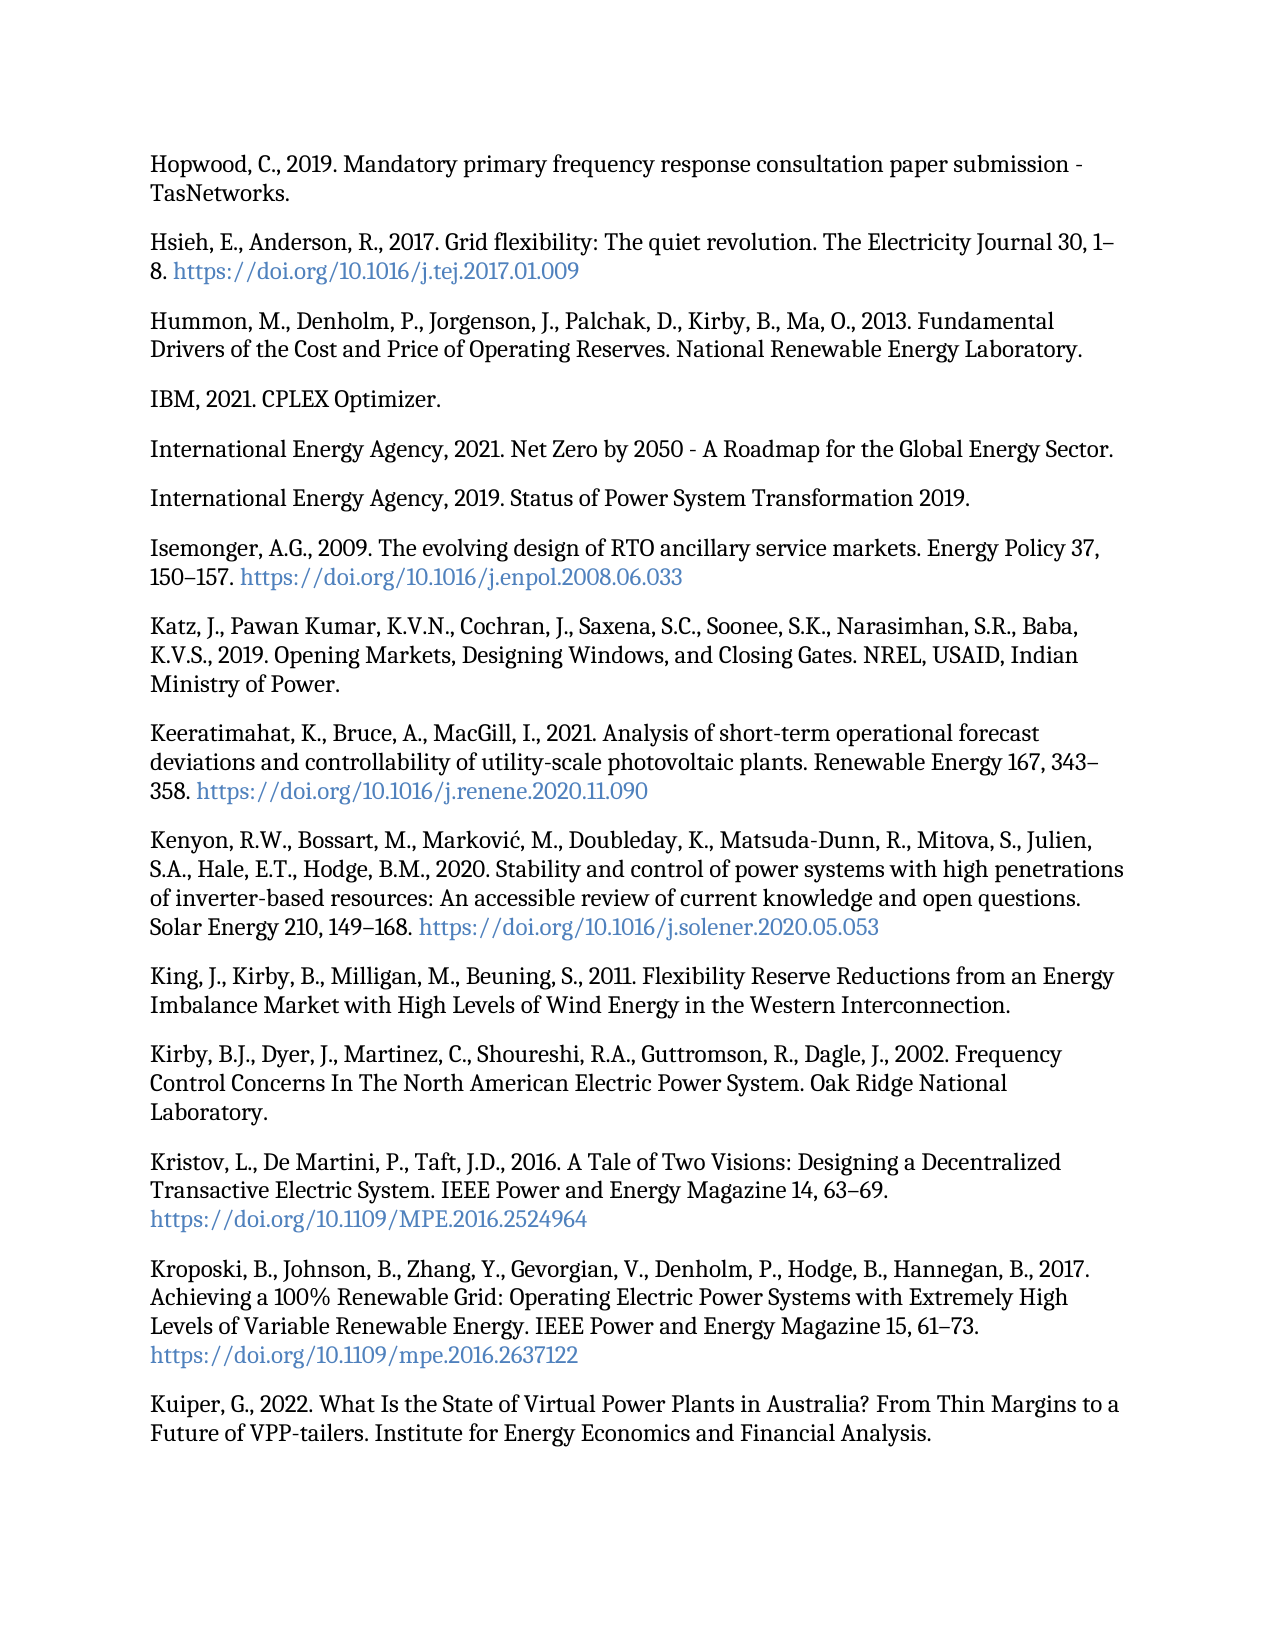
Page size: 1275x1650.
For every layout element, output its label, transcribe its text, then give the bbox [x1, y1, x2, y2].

text Kenyon, R.W., Bossart, M., Marković, M., Doubleday, K., Matsuda-Dunn, R., Mitova, S., Julien, S.A., Hale, E.T., Hodge, B.M., 2020. Stability and control of power systems with high penetrations of inverter-based resources: An accessible review of current knowledge and open questions. Solar Energy 210, 149–168. https://doi.org/10.1016/j.solener.2020.05.053 [150, 826, 1125, 941]
text Hopwood, C., 2019. Mandatory primary frequency response consultation paper submission - TasNetworks. [150, 150, 1125, 207]
text Hsieh, E., Anderson, R., 2017. Grid flexibility: The quiet revolution. The Electricity Journal 30, 1–8. https://doi.org/10.1016/j.tej.2017.01.009 [150, 228, 1125, 286]
text Katz, J., Pawan Kumar, K.V.N., Cochran, J., Saxena, S.C., Soonee, S.K., Narasimhan, S.R., Baba, K.V.S., 2019. Opening Markets, Designing Windows, and Closing Gates. NREL, USAID, Indian Ministry of Power. [150, 612, 1125, 698]
text International Energy Agency, 2019. Status of Power System Transformation 2019. [150, 484, 1125, 513]
text King, J., Kirby, B., Milligan, M., Beuning, S., 2011. Flexibility Reserve Reductions from an Energy Imbalance Market with High Levels of Wind Energy in the Western Interconnection. [150, 962, 1125, 1019]
text Kuiper, G., 2022. What Is the State of Virtual Power Plants in Australia? From Thin Margins to a Future of VPP-tailers. Institute for Energy Economics and Financial Analysis. [150, 1390, 1125, 1448]
text Kirby, B.J., Dyer, J., Martinez, C., Shoureshi, R.A., Guttromson, R., Dagle, J., 2002. Frequency Control Concerns In The North American Electric Power System. Oak Ridge National Laboratory. [150, 1040, 1125, 1127]
text Kristov, L., De Martini, P., Taft, J.D., 2016. A Tale of Two Visions: Designing a Decentralized Transactive Electric System. IEEE Power and Energy Magazine 14, 63–69. https://doi.org/10.1109/MPE.2016.2524964 [150, 1147, 1125, 1234]
text Kroposki, B., Johnson, B., Zhang, Y., Gevorgian, V., Denholm, P., Hodge, B., Hannegan, B., 2017. Achieving a 100% Renewable Grid: Operating Electric Power Systems with Extremely High Levels of Variable Renewable Energy. IEEE Power and Energy Magazine 15, 61–73. https://doi.org/10.1109/mpe.2016.2637122 [150, 1254, 1125, 1369]
text IBM, 2021. CPLEX Optimizer. [150, 385, 1125, 414]
text International Energy Agency, 2021. Net Zero by 2050 - A Roadmap for the Global Energy Sector. [150, 434, 1125, 463]
text Isemonger, A.G., 2009. The evolving design of RTO ancillary service markets. Energy Policy 37, 150–157. https://doi.org/10.1016/j.enpol.2008.06.033 [150, 534, 1125, 591]
text Hummon, M., Denholm, P., Jorgenson, J., Palchak, D., Kirby, B., Ma, O., 2013. Fundamental Drivers of the Cost and Price of Operating Reserves. National Renewable Energy Laboratory. [150, 307, 1125, 364]
text Keeratimahat, K., Bruce, A., MacGill, I., 2021. Analysis of short-term operational forecast deviations and controllability of utility-scale photovoltaic plants. Renewable Energy 167, 343–358. https://doi.org/10.1016/j.renene.2020.11.090 [150, 719, 1125, 805]
